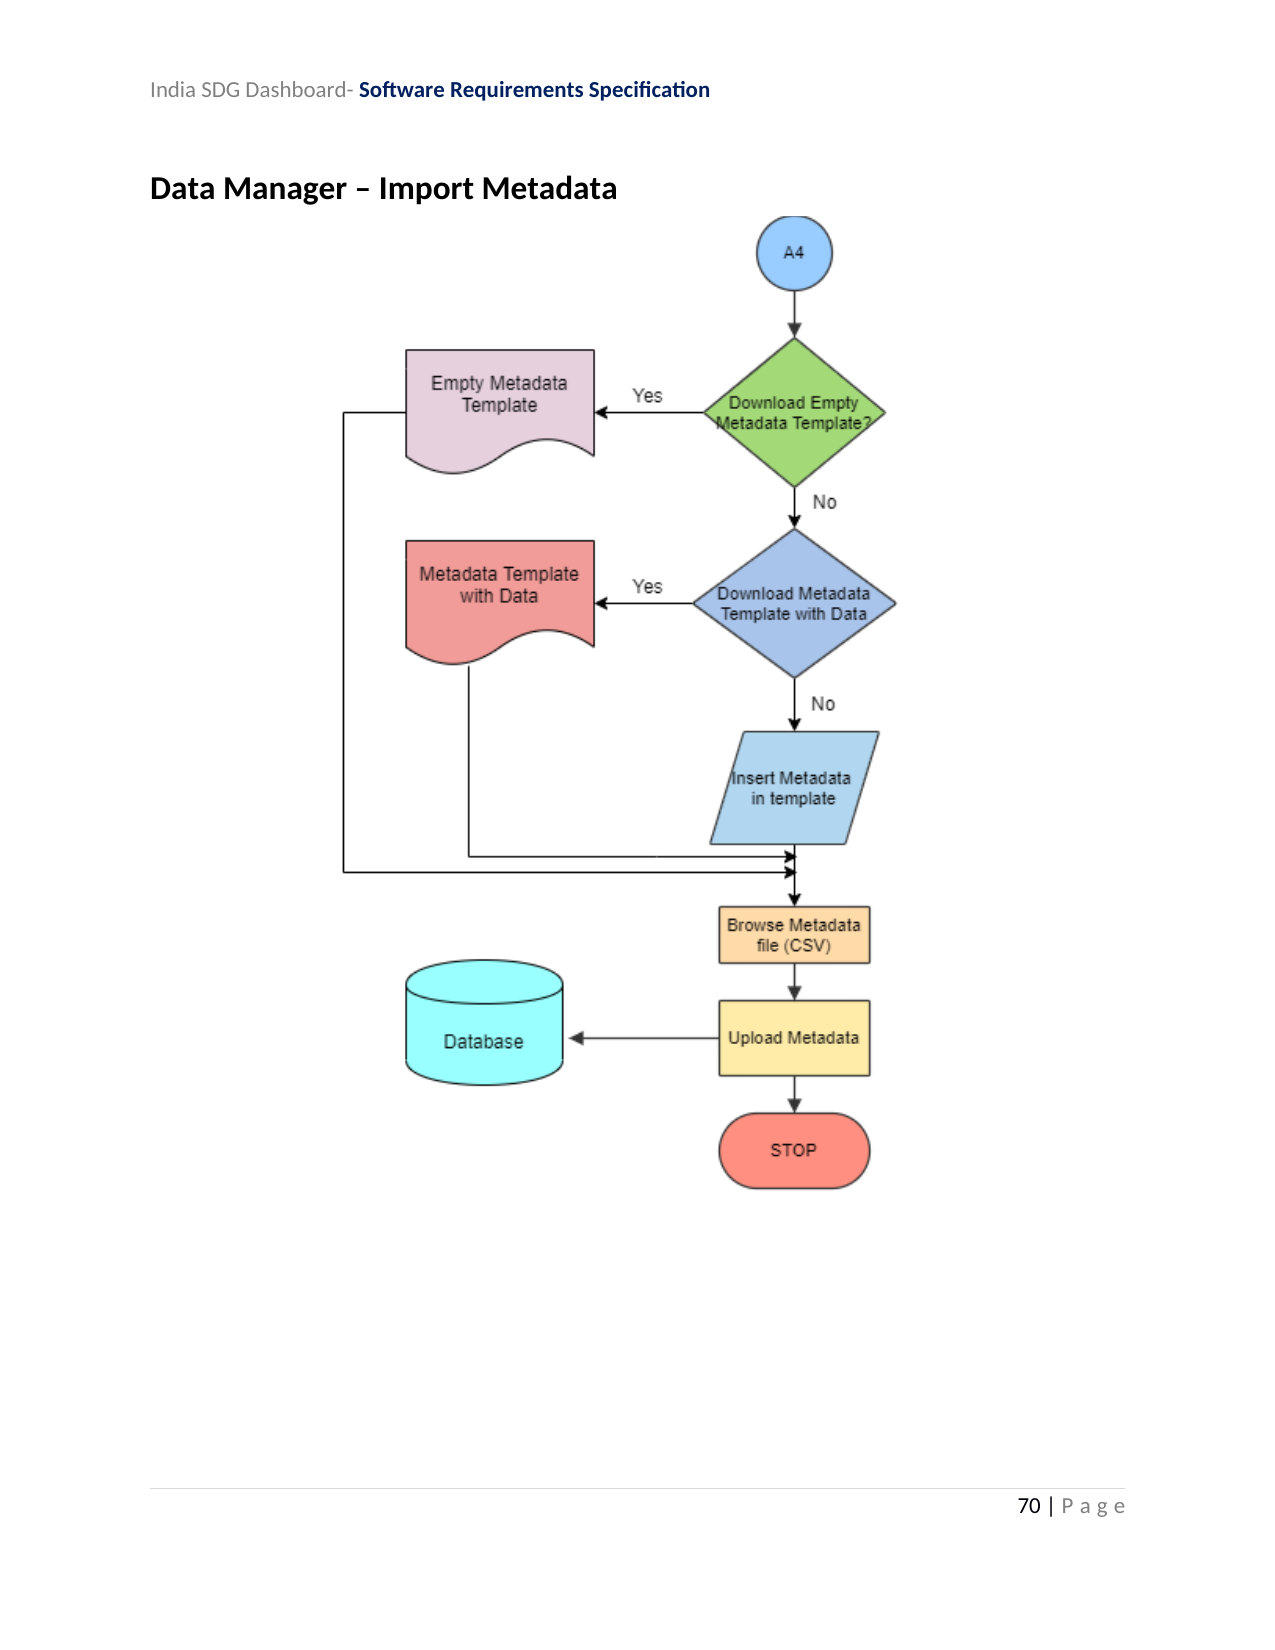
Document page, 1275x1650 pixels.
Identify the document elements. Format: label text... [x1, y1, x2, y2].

picture [332, 216, 899, 1191]
subtitle Data Manager – Import Metadata [150, 167, 1125, 207]
